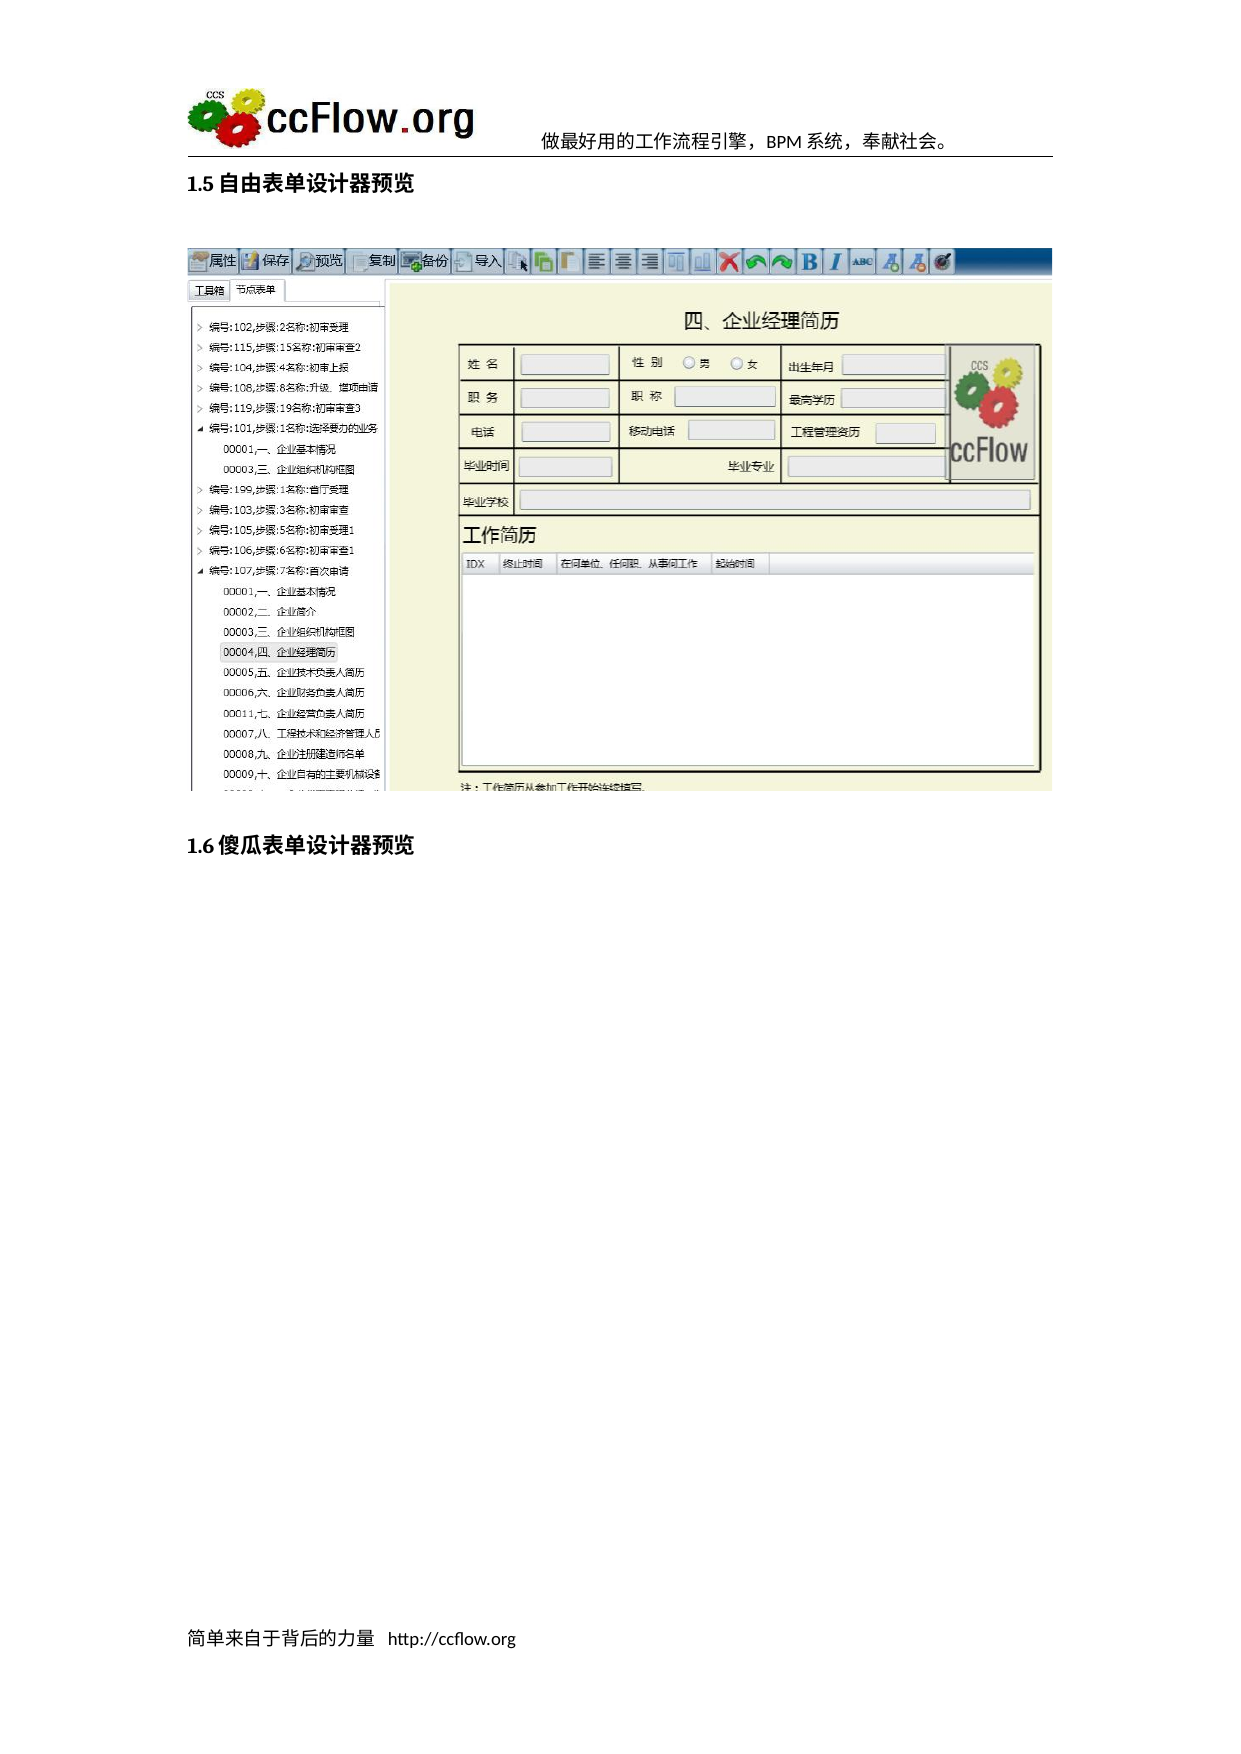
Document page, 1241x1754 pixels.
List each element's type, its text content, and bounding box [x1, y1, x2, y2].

picture [187, 88, 478, 149]
subtitle 1.5自由表单设计器预览 [187, 166, 1053, 198]
picture [187, 248, 1053, 791]
subtitle 1.6傻瓜表单设计器预览 [187, 828, 1053, 860]
